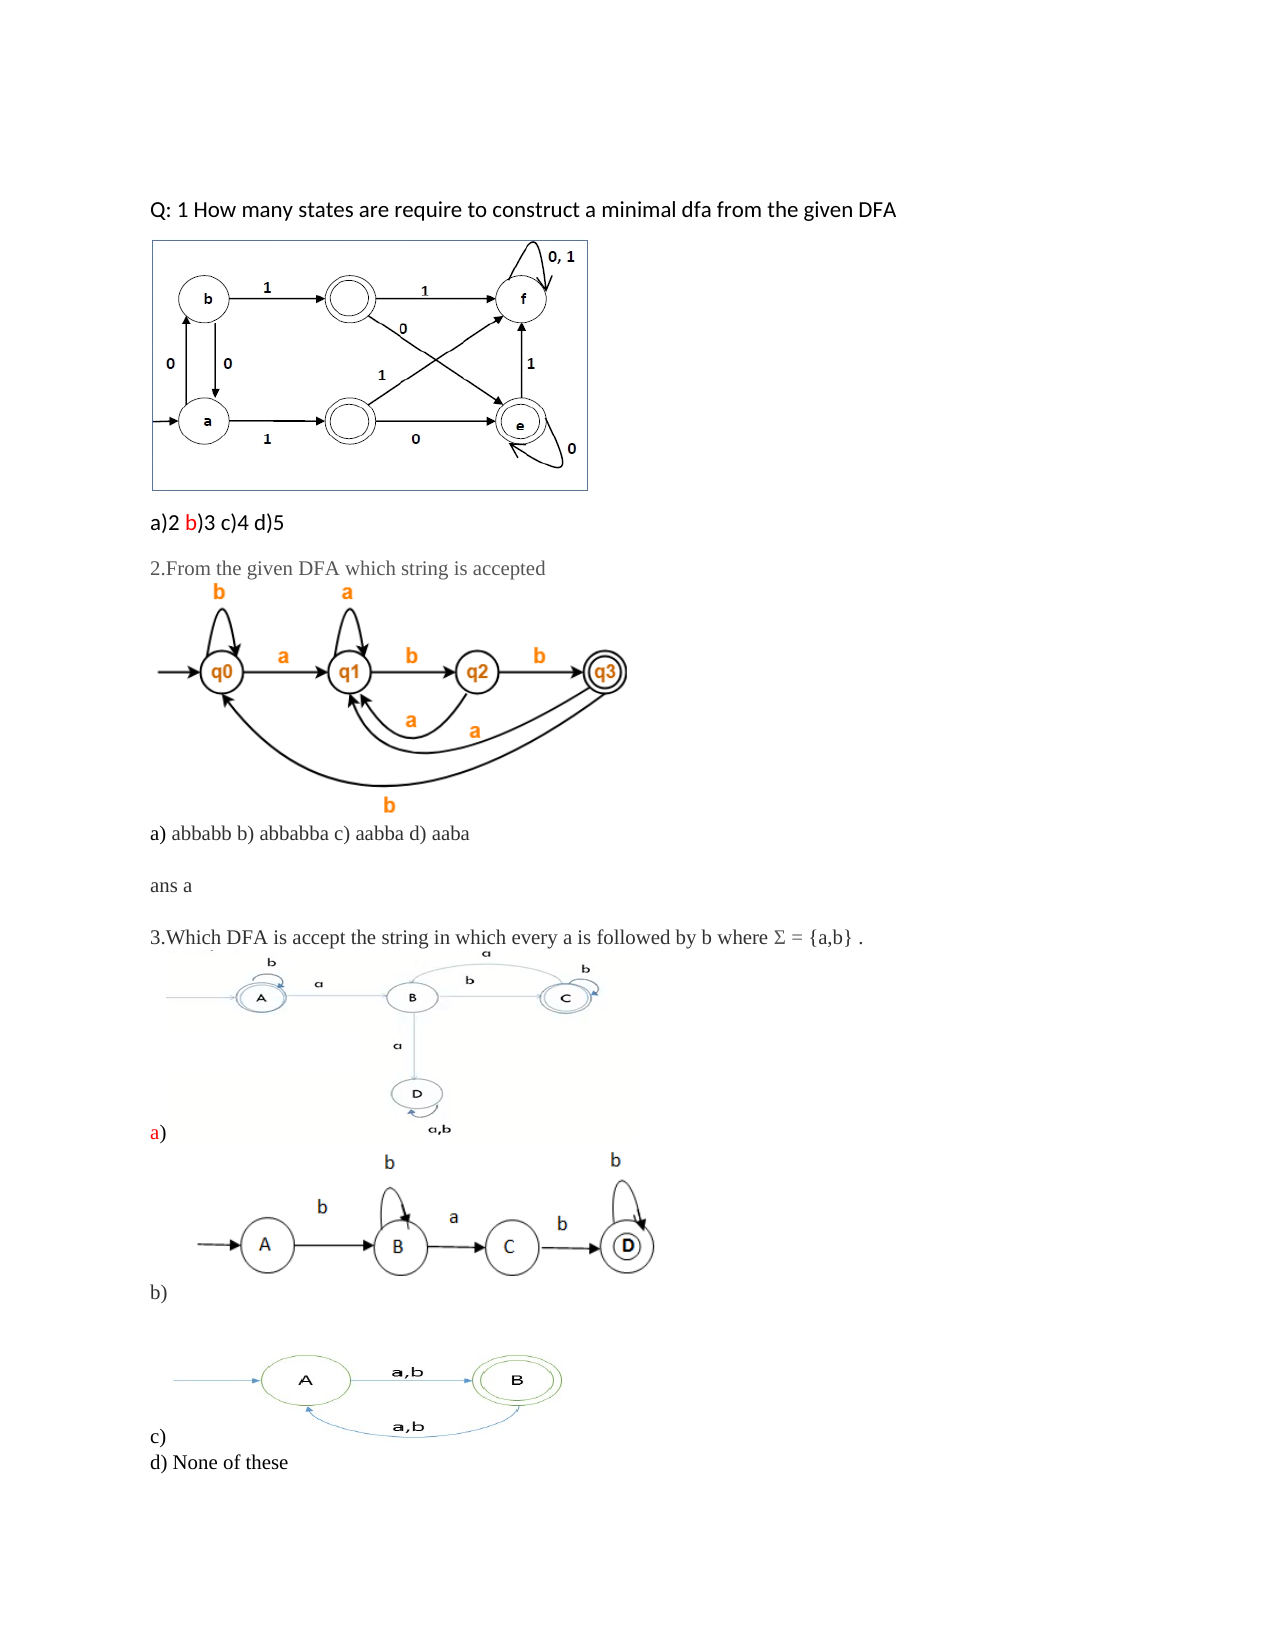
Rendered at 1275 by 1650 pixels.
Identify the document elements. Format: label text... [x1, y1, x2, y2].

text Q: 1 How many states are require to construct a minimal dfa from the given DFA [150, 195, 1125, 223]
text 3.Which DFA is accept the string in which every a is followed by b where Σ = {a,b} . [150, 925, 1125, 949]
text ans a [150, 873, 1125, 897]
picture [171, 1332, 633, 1444]
picture [150, 239, 589, 492]
picture [172, 1146, 689, 1300]
text a)2 b)3 c)4 d)5 [150, 508, 1125, 537]
picture [150, 581, 645, 819]
text 2.From the given DFA which string is accepted [150, 555, 1125, 579]
picture [166, 950, 638, 1140]
text a) abbabb b) abbabba c) aabba d) aaba [150, 821, 1125, 845]
